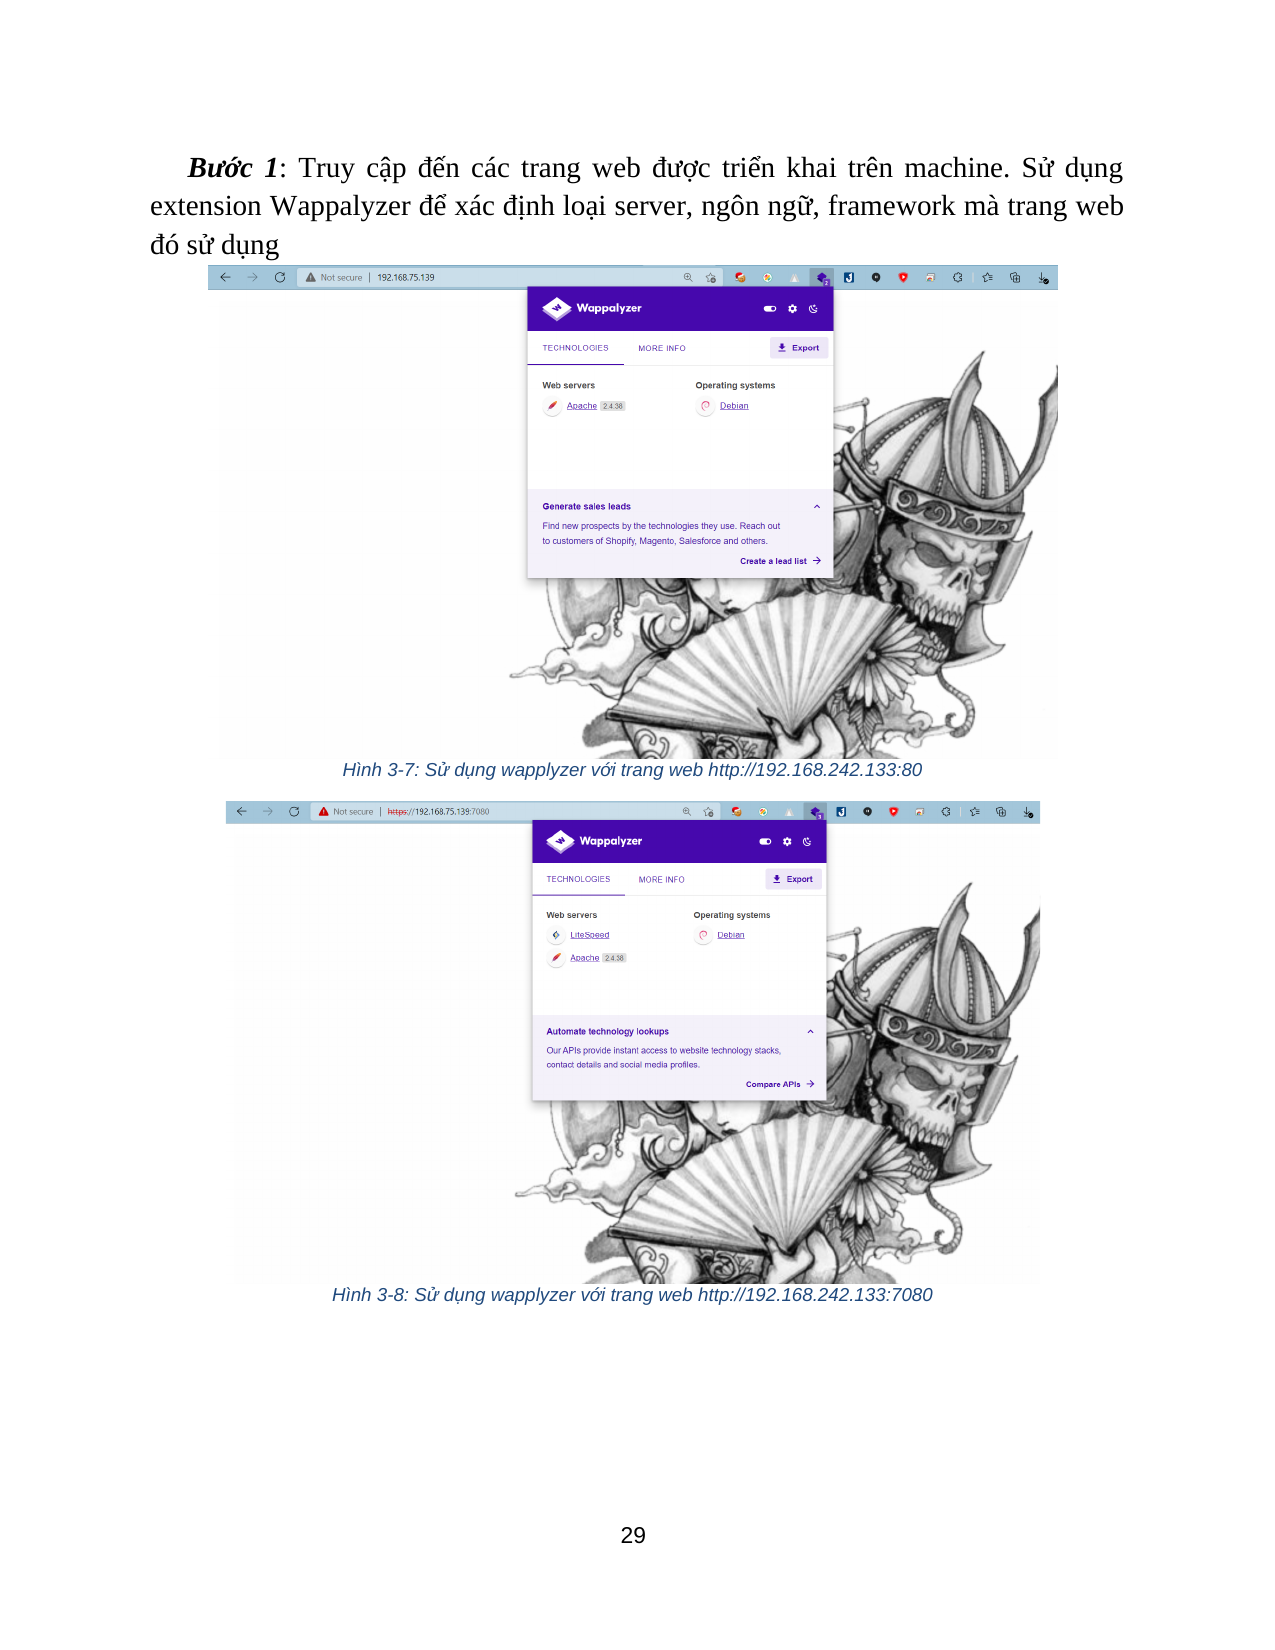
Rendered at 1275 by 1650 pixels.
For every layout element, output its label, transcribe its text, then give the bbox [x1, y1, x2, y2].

text Bước 1: Truy cập đến các trang web được triển khai trên machine. Sử dụng extension Wappalyzer để xác định loại server, ngôn ngữ, framework mà trang web đó sử dụng [150, 150, 1125, 261]
picture [225, 801, 1041, 1284]
text Hình 3-8: Sử dụng wapplyzer với trang web http://192.168.242.133:7080 [141, 1284, 1125, 1305]
picture [208, 265, 1058, 759]
text Hình 3-7: Sử dụng wapplyzer với trang web http://192.168.242.133:80 [141, 759, 1125, 780]
